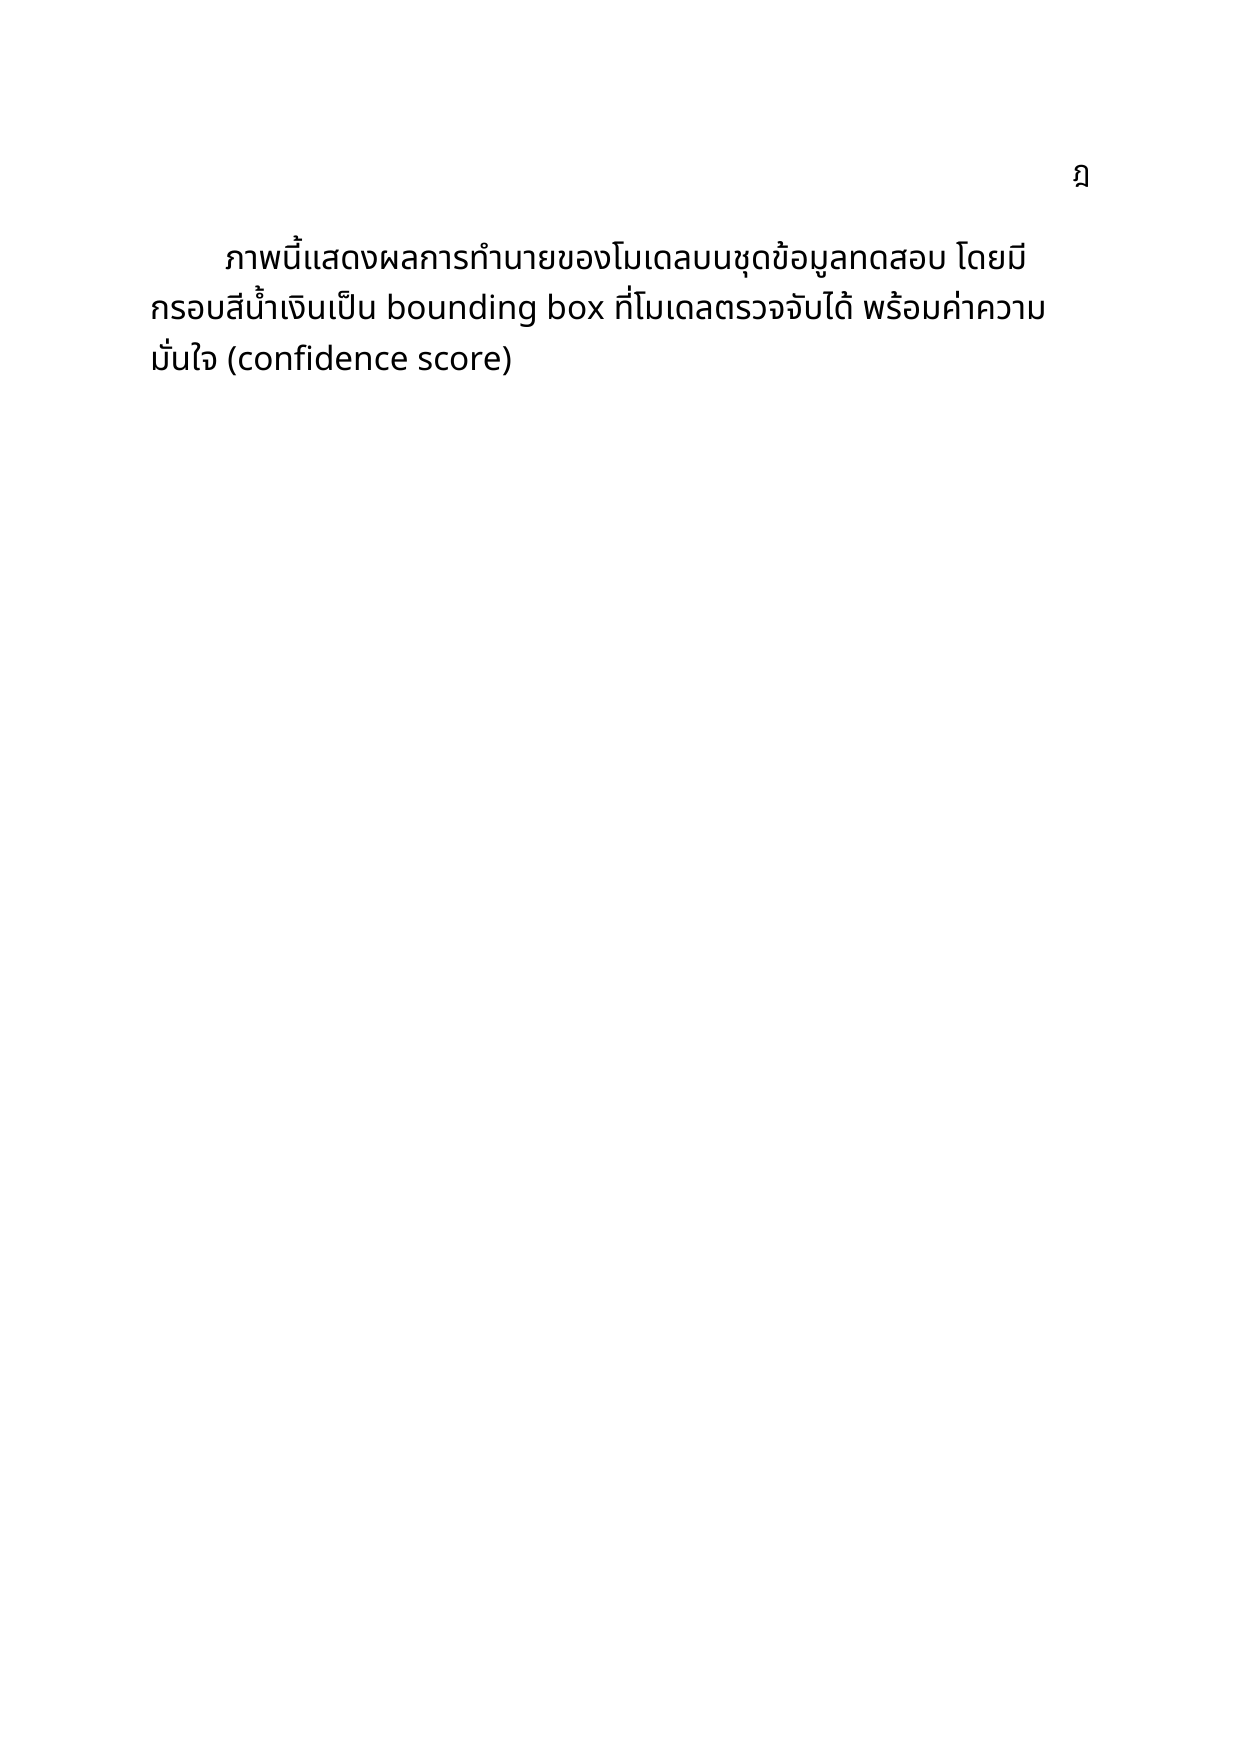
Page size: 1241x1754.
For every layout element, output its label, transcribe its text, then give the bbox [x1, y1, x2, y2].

text ภาพนี้แสดงผลการทำนายของโมเดลบนชุดข้อมูลทดสอบ โดยมีกรอบสีน้ำเงินเป็น bounding box ที่โมเดลตรวจจับได้ พร้อมค่าความมั่นใจ (confidence score) [150, 234, 1090, 385]
